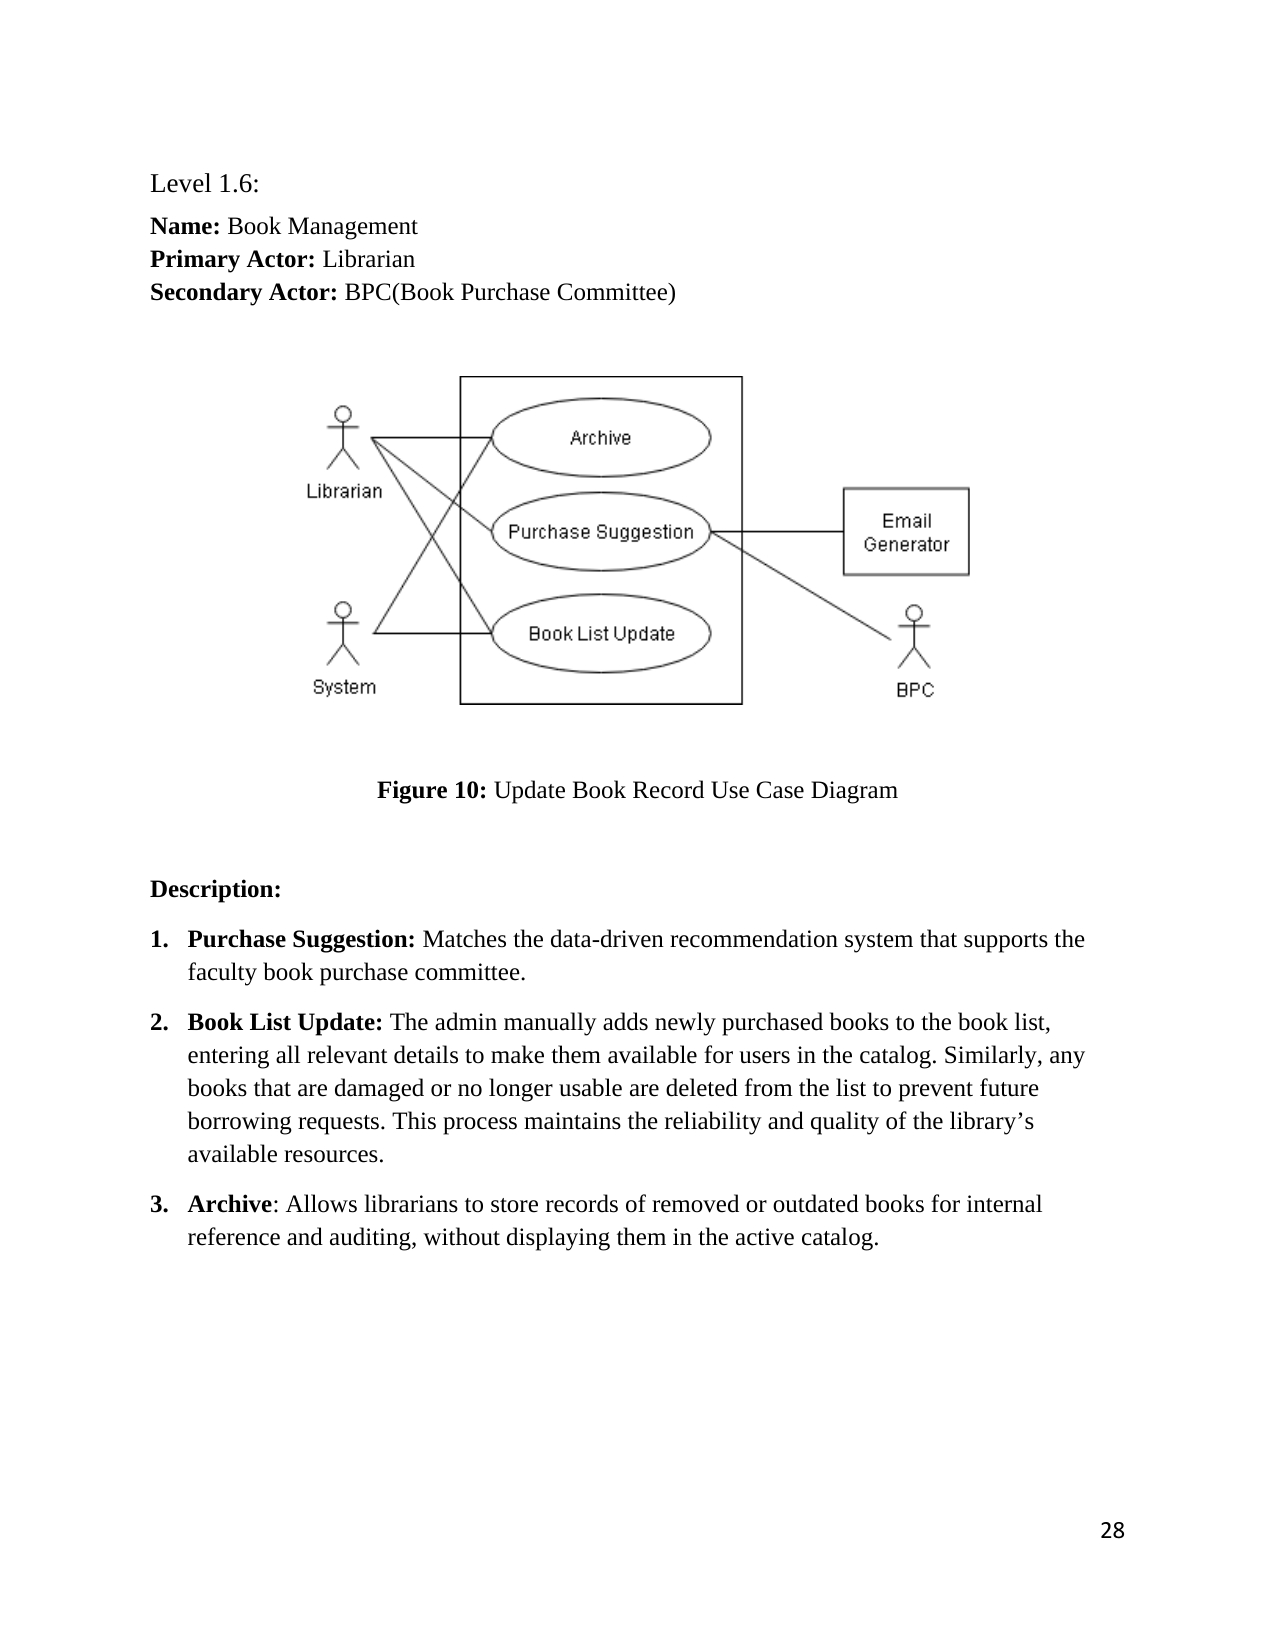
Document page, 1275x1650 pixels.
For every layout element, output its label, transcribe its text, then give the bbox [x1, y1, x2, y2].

list Book List Update: The admin manually adds newly purchased books to the book list, entering all relevant details to make them available for users in the catalog. Similarly, any books that are damaged or no longer usable are deleted from the list to prevent future borrowing requests. This process maintains the reliability and quality of the library’s available resources. [150, 1007, 1125, 1168]
list Archive: Allows librarians to store records of removed or outdated books for internal reference and auditing, without displaying them in the active catalog. [150, 1189, 1125, 1250]
list Purchase Suggestion: Matches the data-driven recommendation system that supports the faculty book purchase committee. [150, 924, 1125, 986]
picture [305, 376, 970, 705]
text Name: Book Management Primary Actor: Librarian Secondary Actor: BPC(Book Purchase Committee) [150, 211, 1125, 306]
text Description: [150, 874, 1125, 903]
subtitle Level 1.6: [150, 167, 1125, 198]
text Figure 10: Update Book Record Use Case Diagram [150, 775, 1125, 804]
